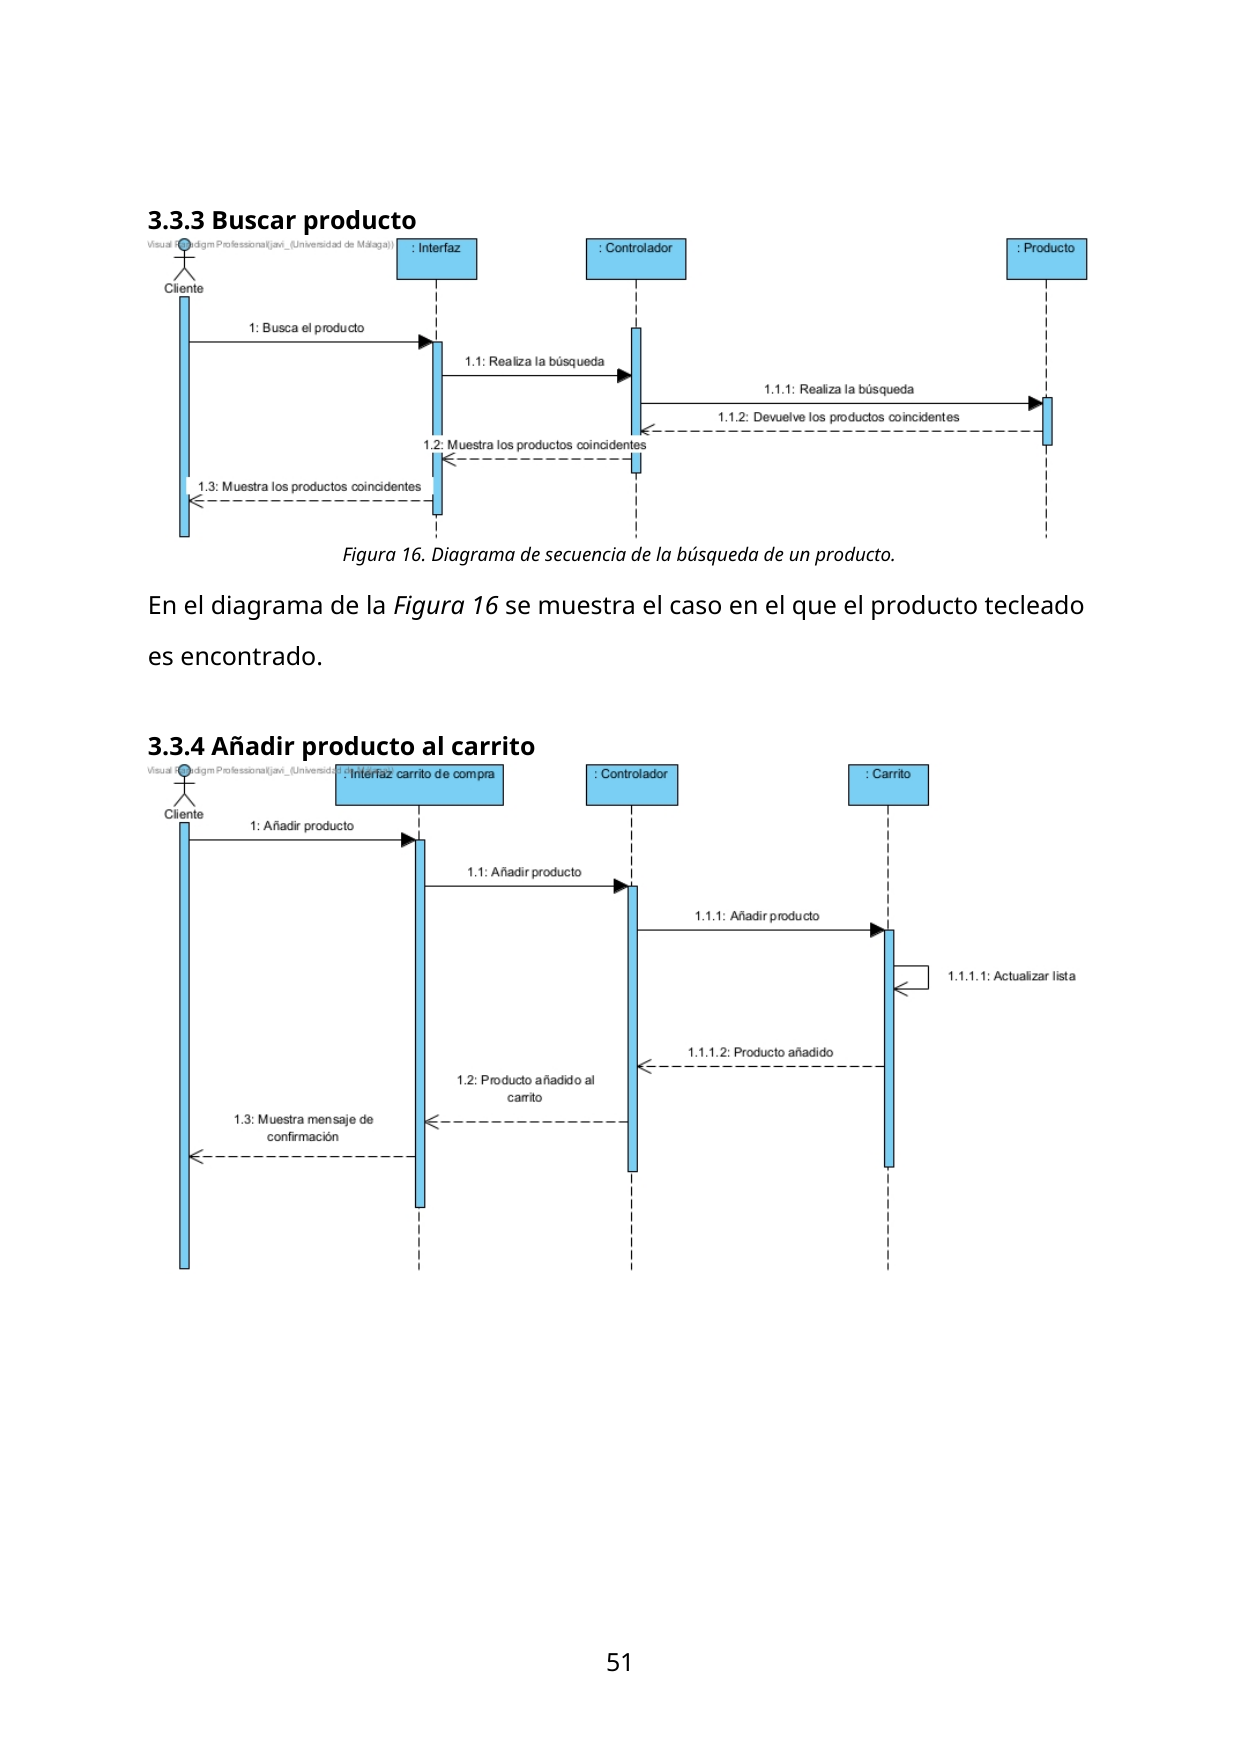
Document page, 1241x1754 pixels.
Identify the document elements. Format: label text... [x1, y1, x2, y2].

picture [147, 237, 1092, 542]
picture [147, 762, 1092, 1274]
text Figura 16. Diagrama de secuencia de la búsqueda de un producto. [148, 542, 1092, 567]
text En el diagrama de la Figura 16 se muestra el caso en el que el producto tecleado es encontrado. [148, 588, 1092, 673]
text 3.3.3 Buscar producto [148, 203, 1092, 237]
text 3.3.4 Añadir producto al carrito [148, 728, 1092, 762]
